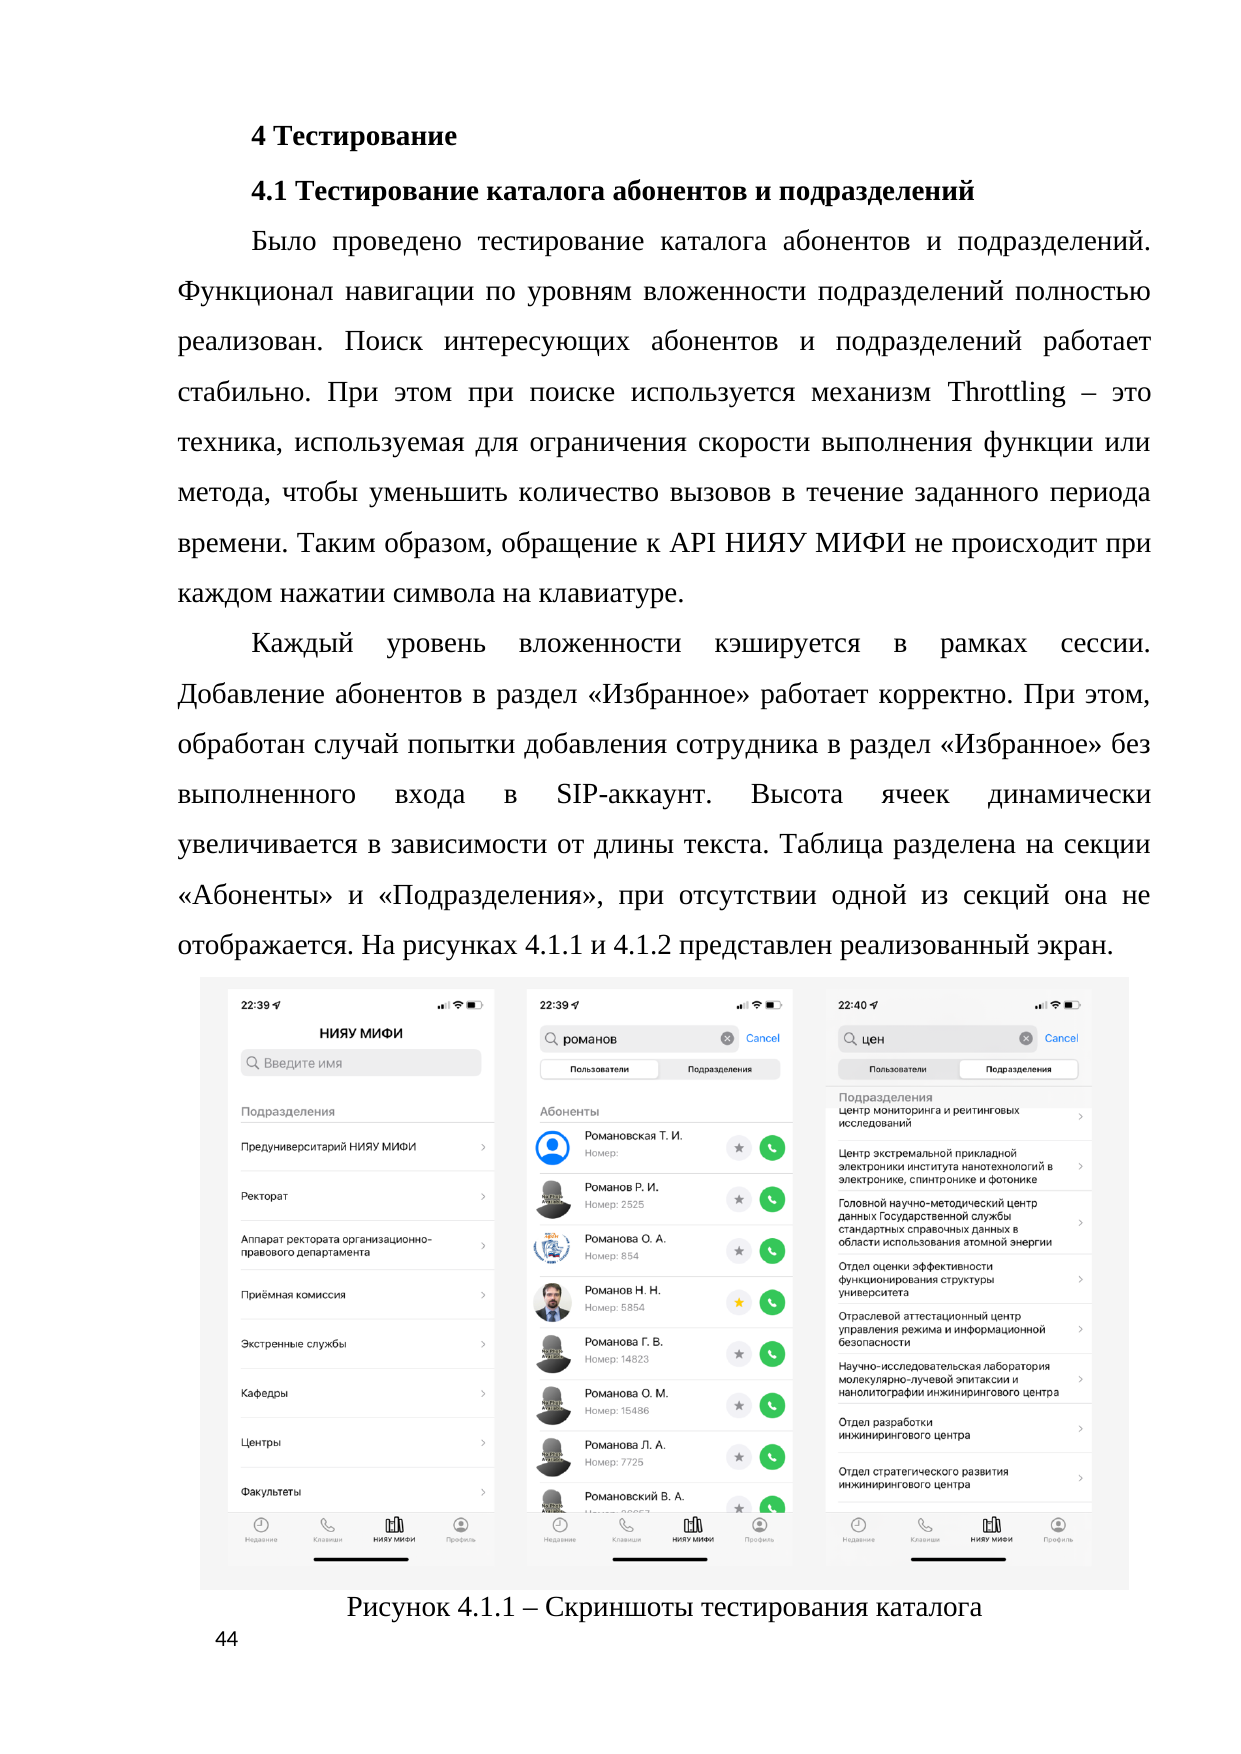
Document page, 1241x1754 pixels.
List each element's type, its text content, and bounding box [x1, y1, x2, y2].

text Было проведено тестирование каталога абонентов и подразделений. Функционал навигации по уровням вложенности подразделений полностью реализован. Поиск интересующих абонентов и подразделений работает стабильно. При этом при поиске используется механизм Throttling – это техника, используемая для ограничения скорости выполнения функции или метода, чтобы уменьшить количество вызовов в течение заданного периода времени. Таким образом, обращение к API НИЯУ МИФИ не происходит при каждом нажатии символа на клавиатуре. [177, 223, 1152, 609]
subtitle 4 Тестирование [177, 118, 1152, 152]
text Каждый уровень вложенности кэшируется в рамках сессии. Добавление абонентов в раздел «Избранное» работает корректно. При этом, обработан случай попытки добавления сотрудника в раздел «Избранное» без выполненного входа в SIP-аккаунт. Высота ячеек динамически увеличивается в зависимости от длины текста. Таблица разделена на секции «Абоненты» и «Подразделения», при отсутствии одной из секций она не отображается. На рисунках 4.1.1 и 4.1.2 представлен реализованный экран. [177, 625, 1152, 961]
subtitle 4.1 Тестирование каталога абонентов и подразделений [177, 173, 1152, 206]
text Рисунок 4.1.1 – Скриншоты тестирования каталога [177, 1589, 1152, 1623]
picture [200, 977, 1129, 1590]
